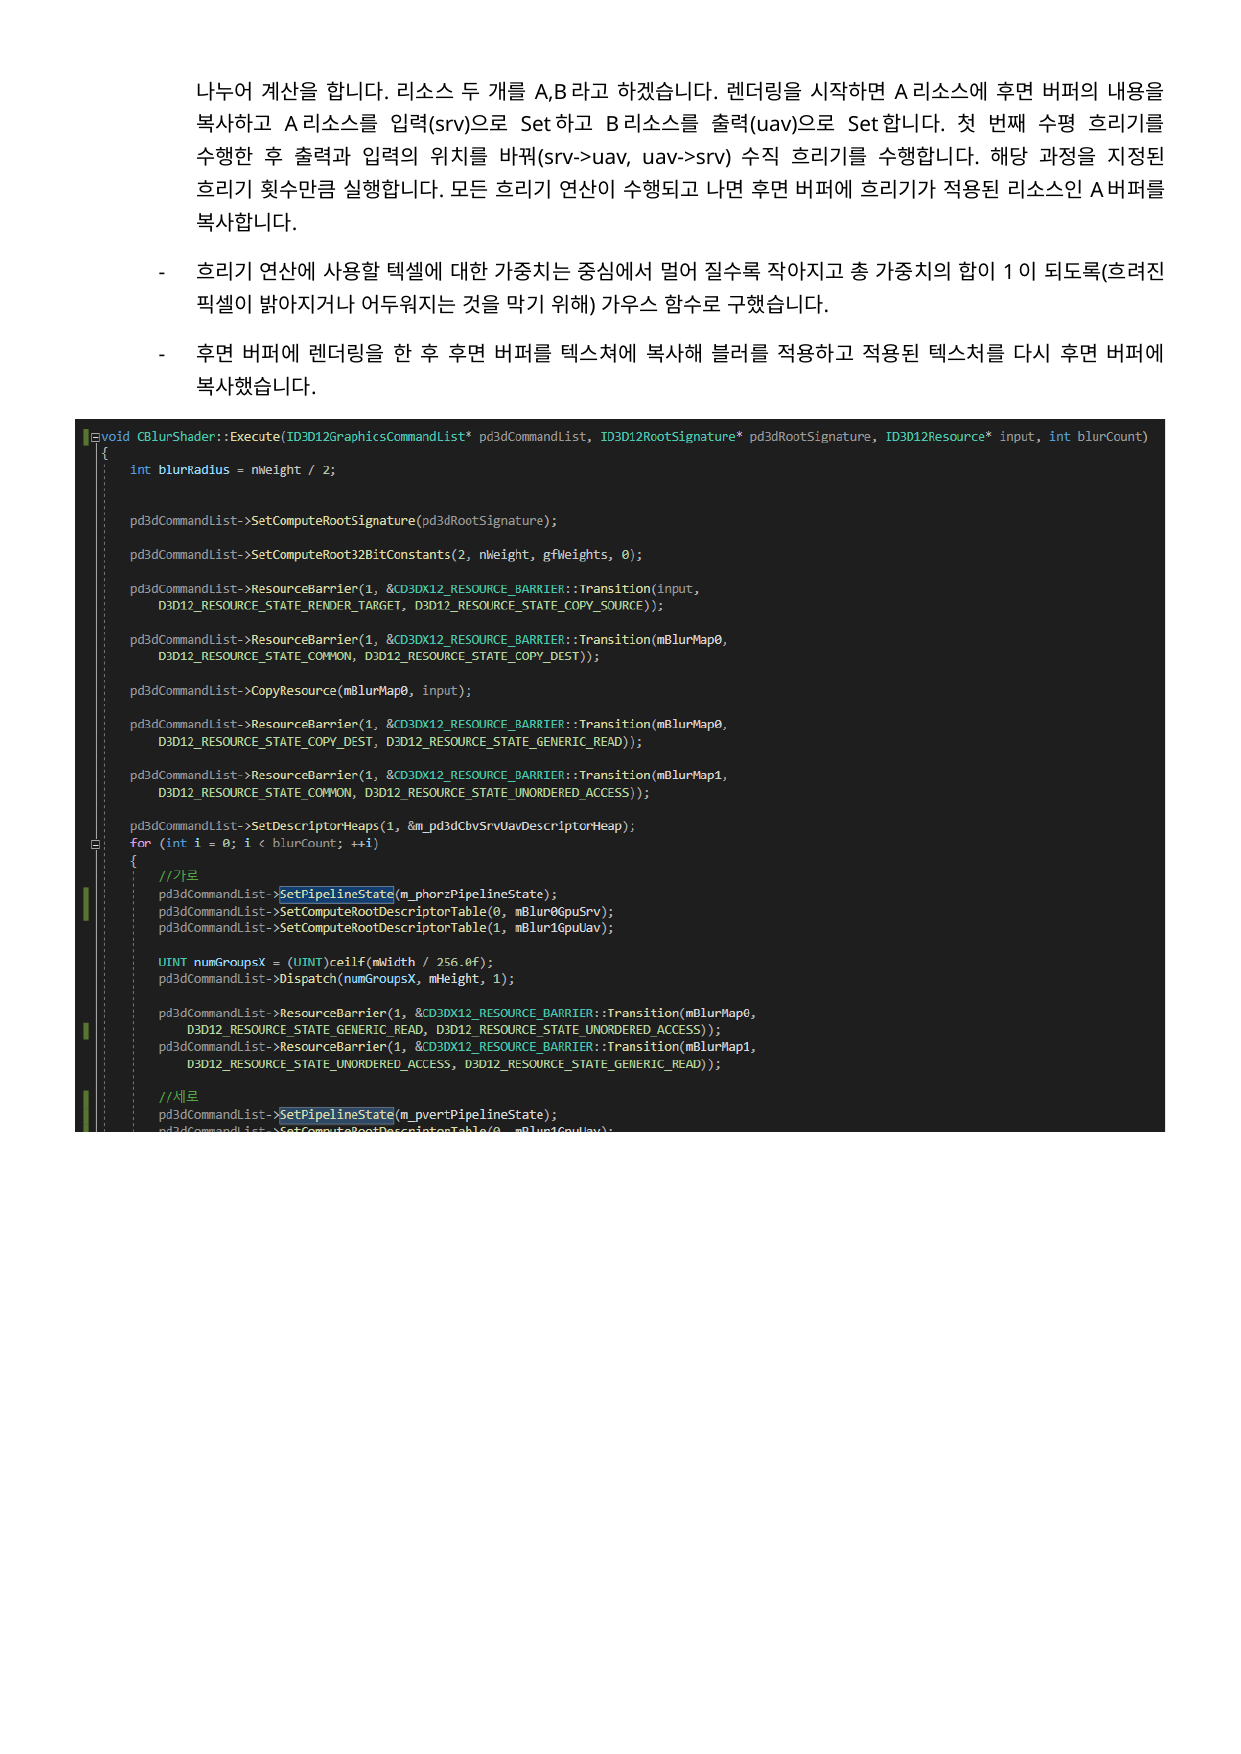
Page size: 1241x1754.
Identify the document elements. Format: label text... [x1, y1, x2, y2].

list 흐리기 연산에 사용할 텍셀에 대한 가중치는 중심에서 멀어 질수록 작아지고 총 가중치의 합이 1이 되도록(흐려진 픽셀이 밝아지거나 어두워지는 것을 막기 위해) 가우스 함수로 구했습니다. [158, 255, 1165, 318]
picture [75, 419, 1166, 1132]
list 후면 버퍼에 렌더링을 한 후 후면 버퍼를 텍스쳐에 복사해 블러를 적용하고 적용된 텍스처를 다시 후면 버퍼에 복사했습니다. [158, 337, 1165, 400]
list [158, 75, 1165, 236]
